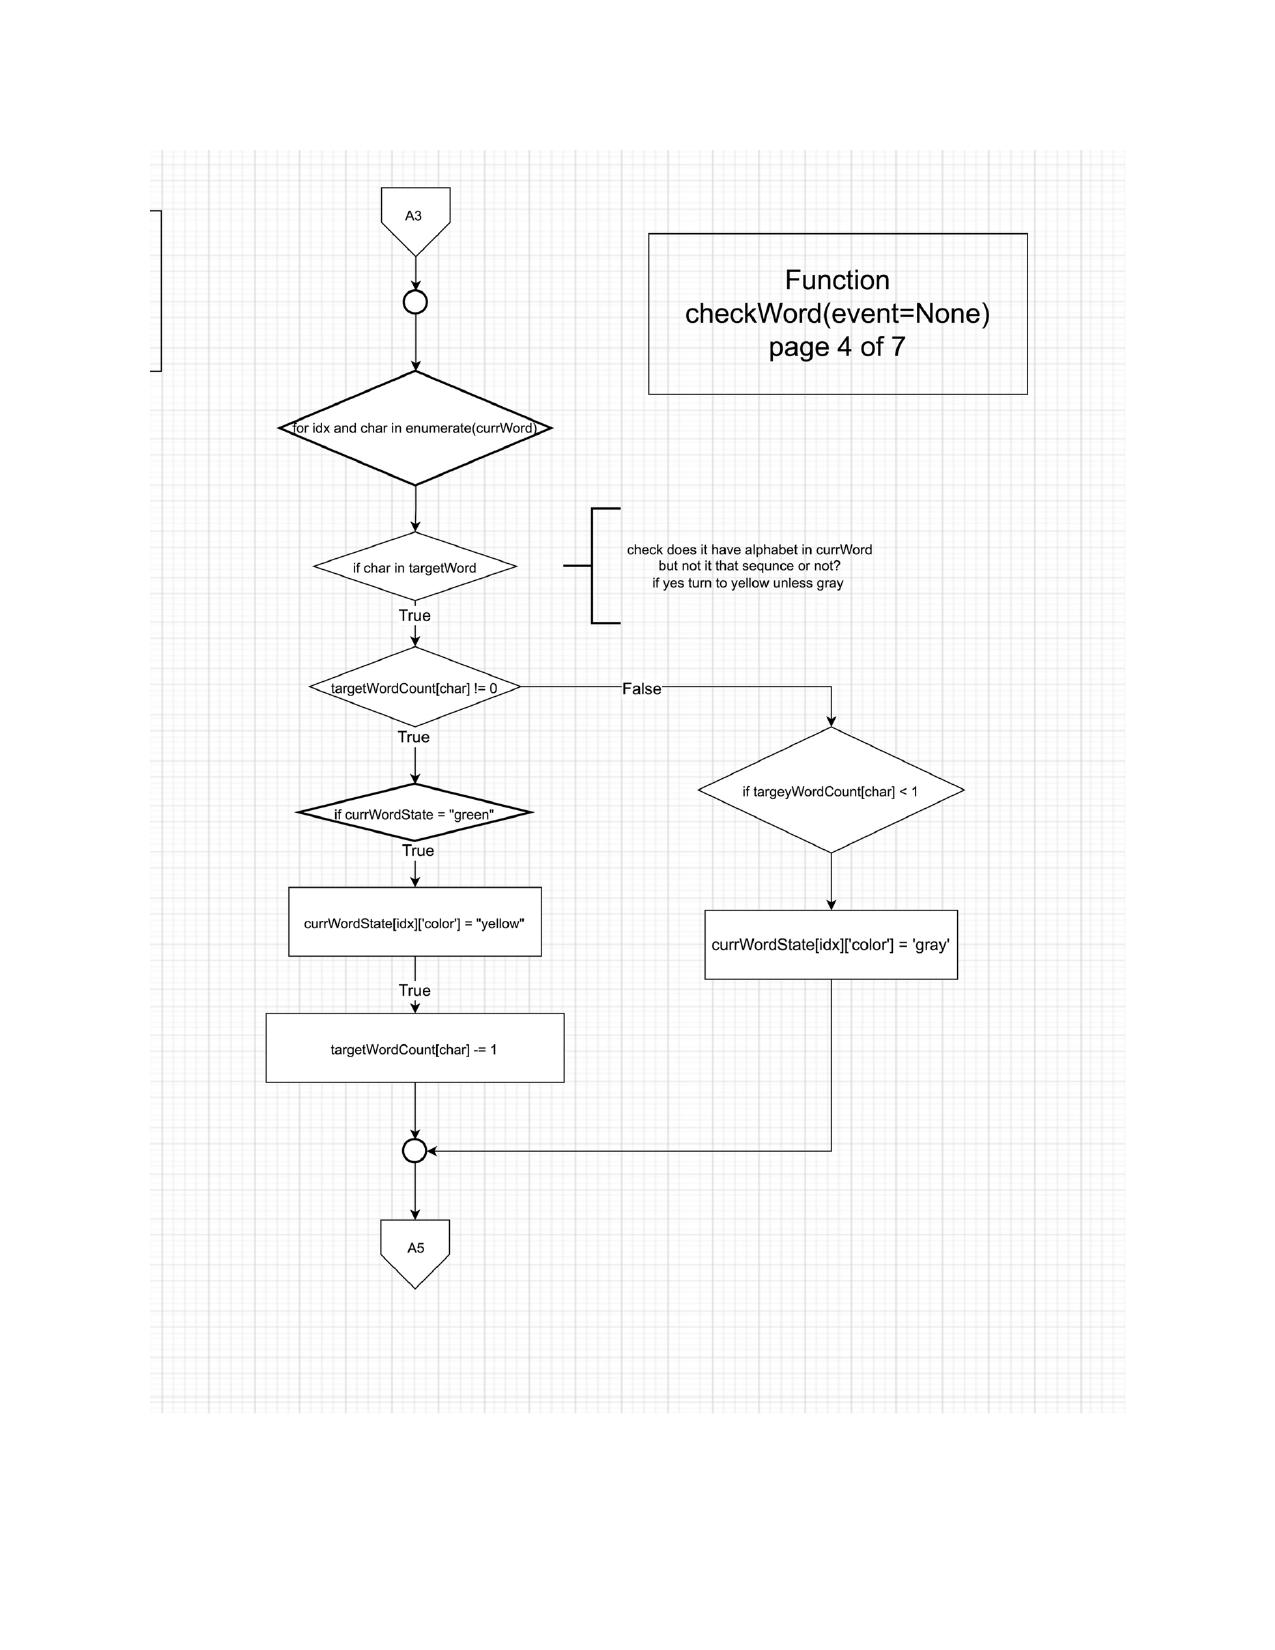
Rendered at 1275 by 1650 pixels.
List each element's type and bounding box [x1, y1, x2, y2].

picture [150, 150, 1125, 1414]
